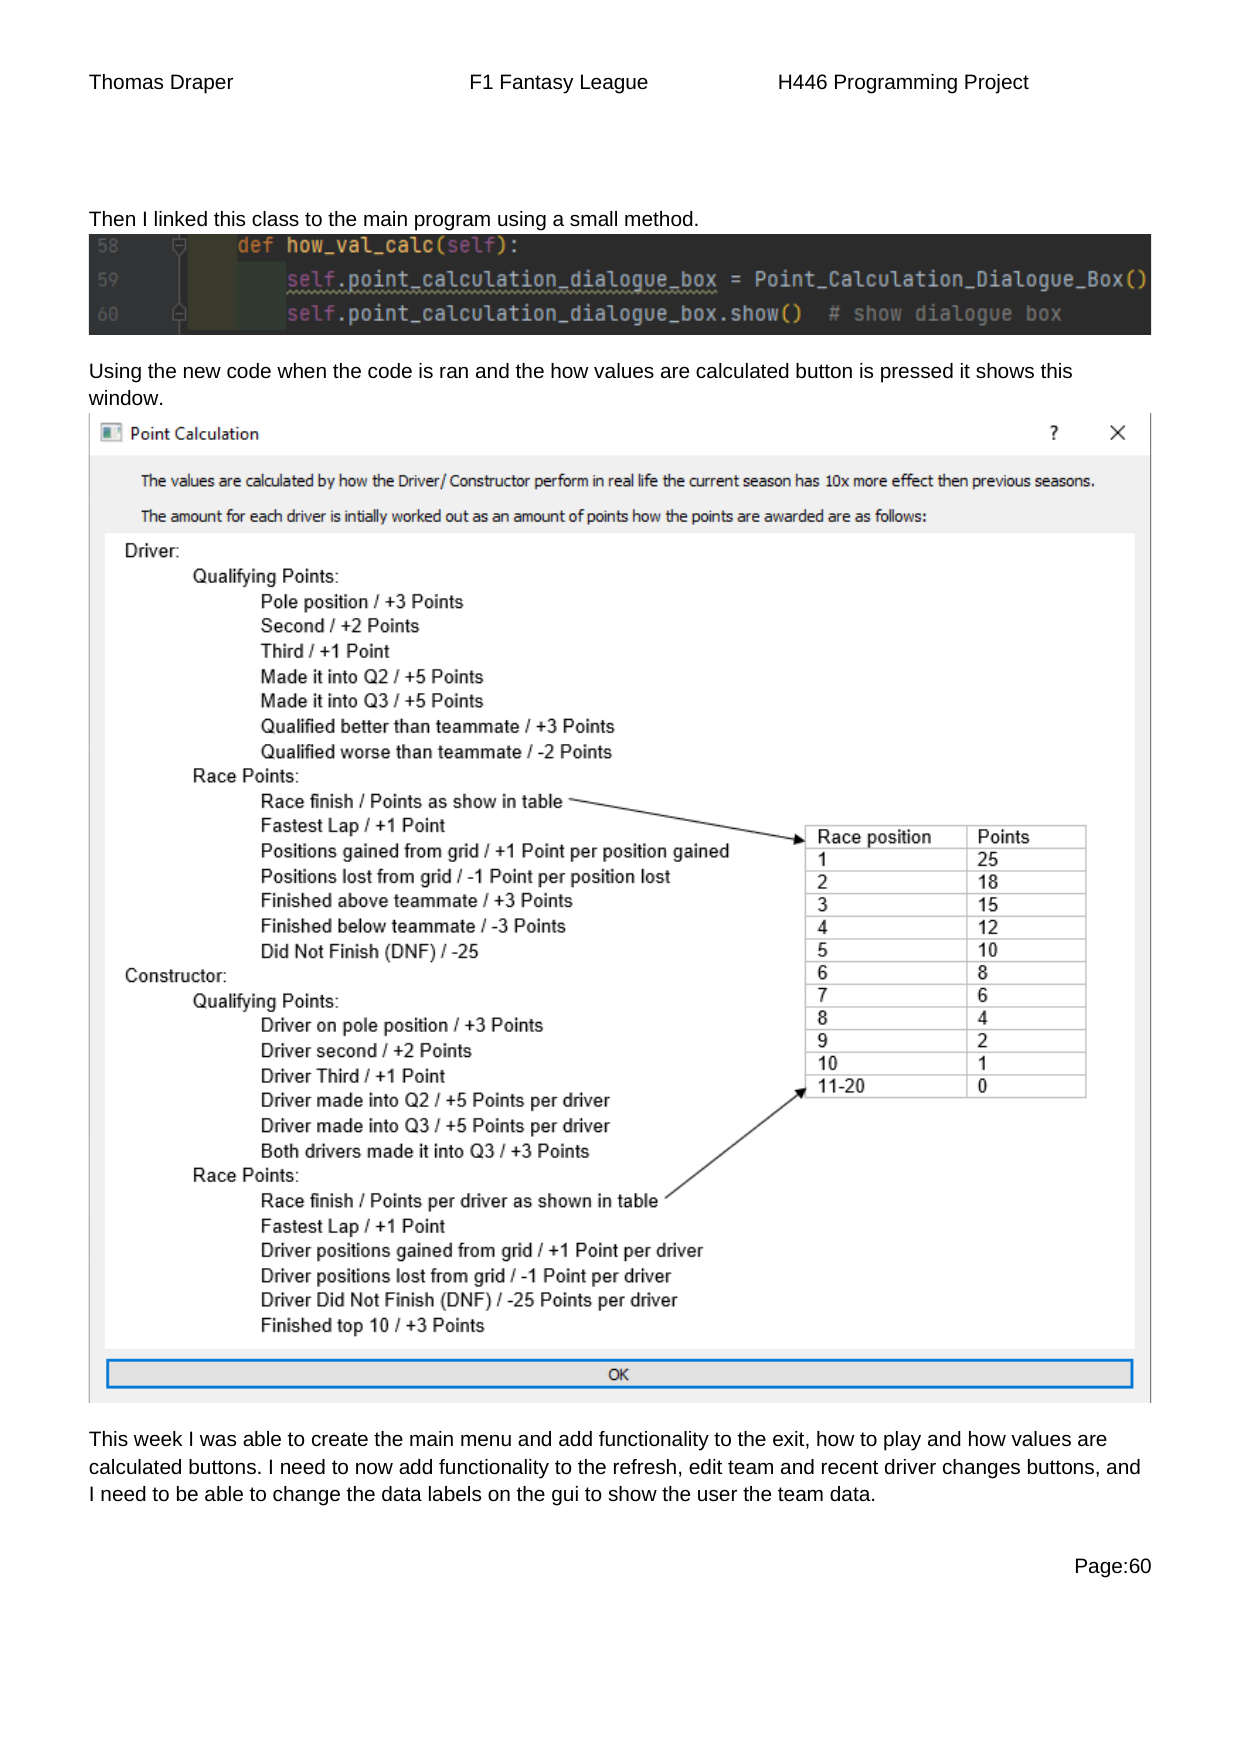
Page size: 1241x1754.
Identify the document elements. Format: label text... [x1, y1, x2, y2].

text Then I linked this class to the main program using a small method. [89, 207, 1152, 234]
picture [88, 234, 1152, 335]
text Using the new code when the code is ran and the how values are calculated button is pressed it shows this window. [89, 359, 1152, 413]
text This week I was able to create the main menu and add functionality to the exit, how to play and how values are calculated buttons. I need to now add functionality to the refresh, edit team and recent driver changes buttons, and I need to be able to change the data labels on the gui to show the user the team data. [89, 1427, 1152, 1506]
picture [88, 413, 1152, 1403]
